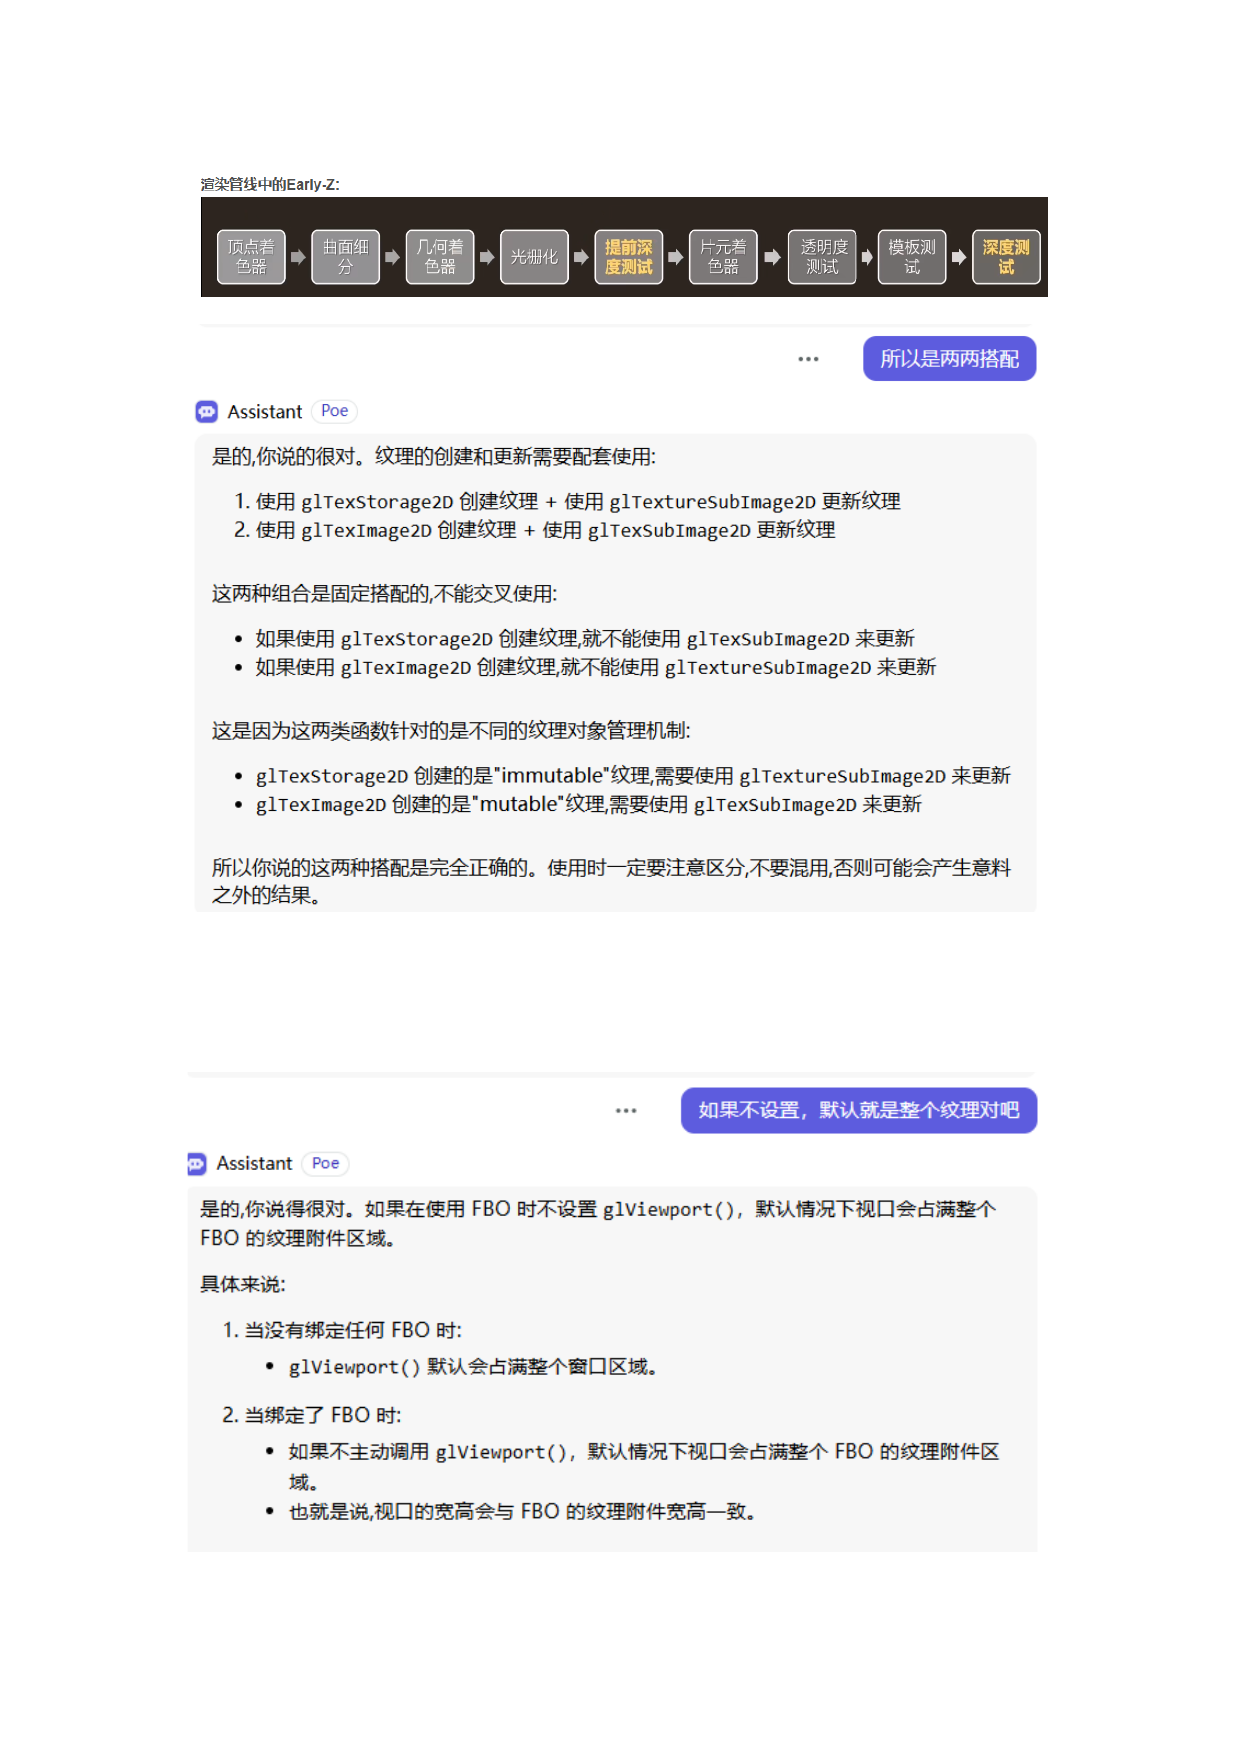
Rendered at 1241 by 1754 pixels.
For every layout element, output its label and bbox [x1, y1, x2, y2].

picture [187, 162, 1053, 297]
picture [187, 324, 1053, 912]
picture [187, 1072, 1053, 1552]
